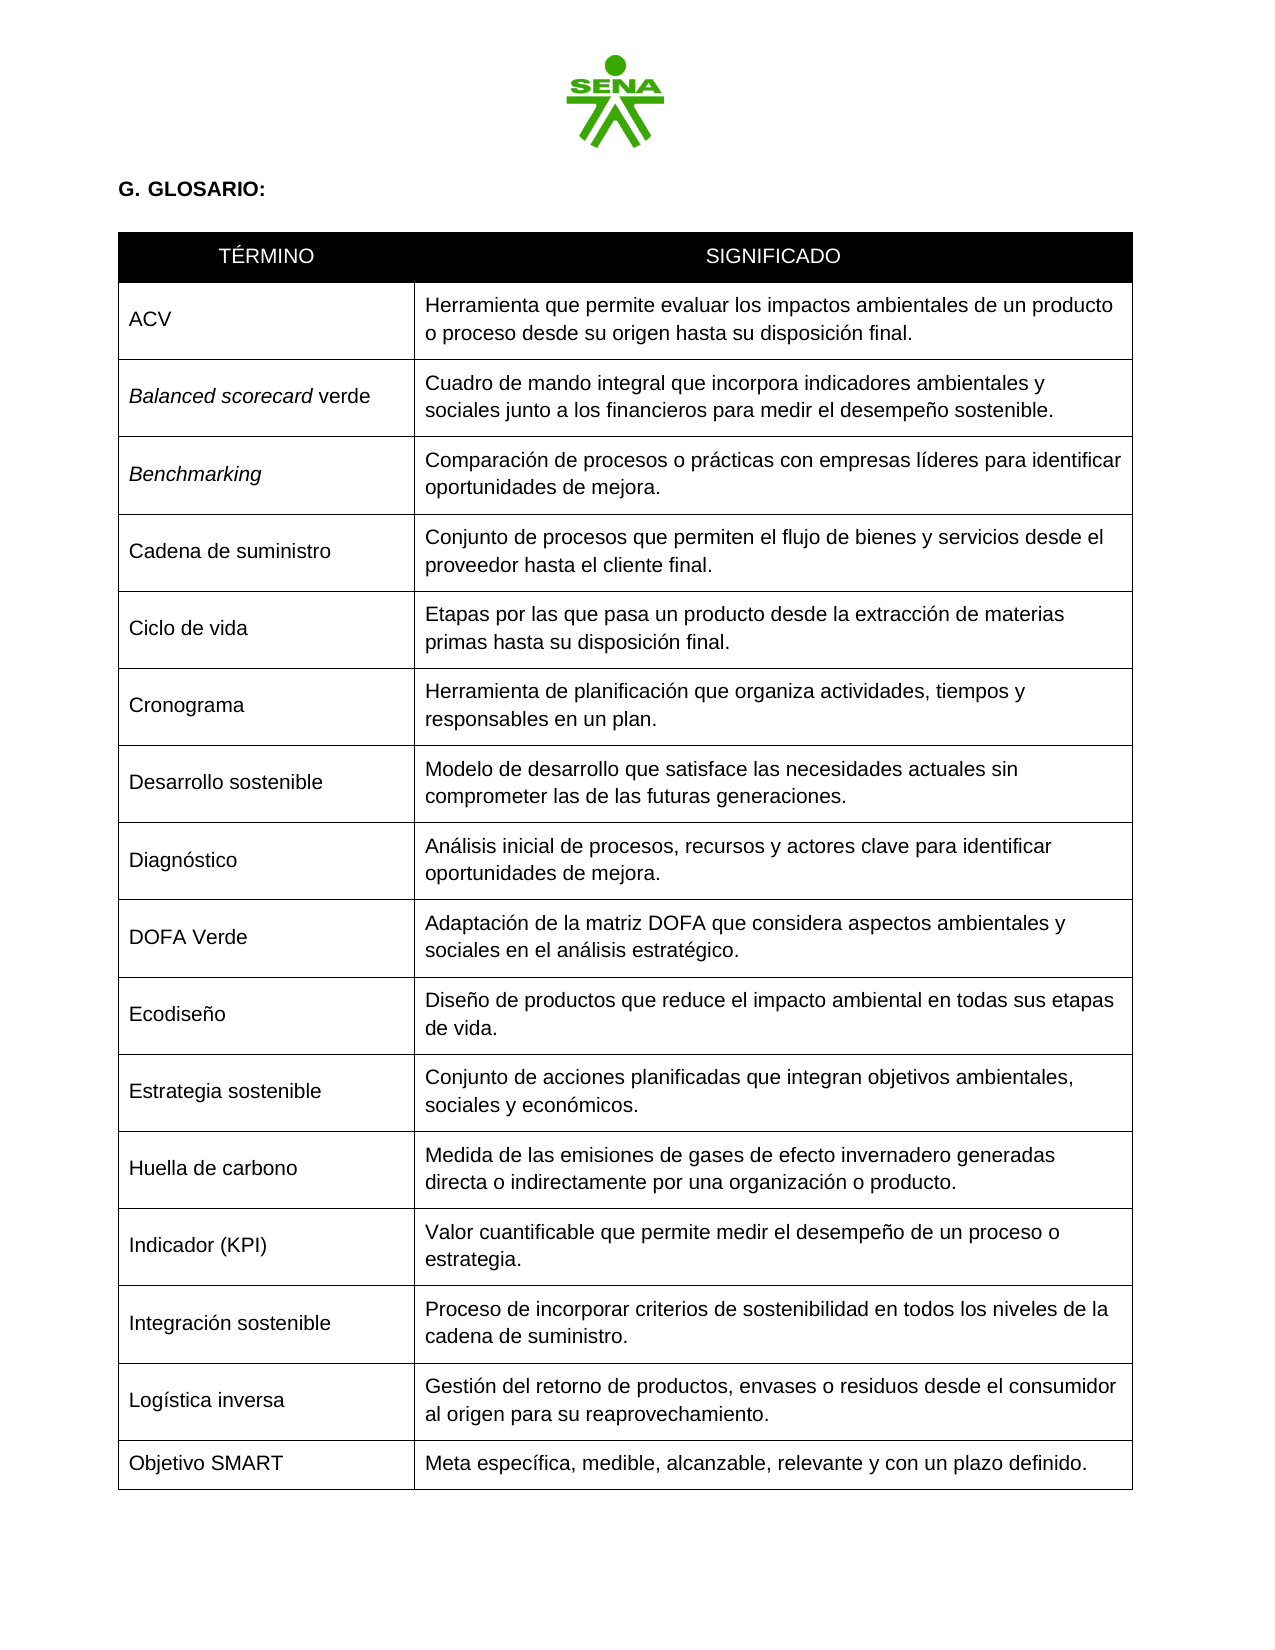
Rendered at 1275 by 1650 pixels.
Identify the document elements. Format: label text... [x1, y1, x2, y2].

table_cell Adaptación de la matriz DOFA que considera aspectos ambientales y sociales en el análisis estratégico. [415, 900, 1132, 977]
table_cell Meta específica, medible, alcanzable, relevante y con un plazo definido. [415, 1441, 1132, 1489]
table_cell Ciclo de vida [119, 592, 414, 668]
table_header TÉRMINO [119, 233, 414, 282]
list GLOSARIO: [118, 177, 1157, 201]
table_cell Balanced scorecard verde [119, 360, 414, 436]
table_cell Análisis inicial de procesos, recursos y actores clave para identificar oportunidades de mejora. [415, 823, 1132, 899]
table_cell Cuadro de mando integral que incorpora indicadores ambientales y sociales junto a los financieros para medir el desempeño sostenible. [415, 360, 1132, 436]
table_cell Gestión del retorno de productos, envases o residuos desde el consumidor al origen para su reaprovechamiento. [415, 1364, 1132, 1440]
table_cell Cronograma [119, 669, 414, 745]
table_cell Indicador (KPI) [119, 1209, 414, 1285]
table_cell Integración sostenible [119, 1286, 414, 1362]
table_cell Comparación de procesos o prácticas con empresas líderes para identificar oportunidades de mejora. [415, 437, 1132, 513]
table_cell DOFA Verde [119, 900, 414, 977]
table_cell Diseño de productos que reduce el impacto ambiental en todas sus etapas de vida. [415, 978, 1132, 1054]
table_cell Huella de carbono [119, 1132, 414, 1208]
table_cell Desarrollo sostenible [119, 746, 414, 822]
table_cell ACV [119, 283, 414, 359]
table_cell Modelo de desarrollo que satisface las necesidades actuales sin comprometer las de las futuras generaciones. [415, 746, 1132, 822]
table_cell Objetivo SMART [119, 1441, 414, 1489]
table_cell Estrategia sostenible [119, 1055, 414, 1131]
table_cell Proceso de incorporar criterios de sostenibilidad en todos los niveles de la cadena de suministro. [415, 1286, 1132, 1362]
table_header SIGNIFICADO [415, 233, 1132, 282]
table_cell Medida de las emisiones de gases de efecto invernadero generadas directa o indirectamente por una organización o producto. [415, 1132, 1132, 1208]
table_cell Logística inversa [119, 1364, 414, 1440]
table_cell Herramienta que permite evaluar los impactos ambientales de un producto o proceso desde su origen hasta su disposición final. [415, 283, 1132, 359]
table_cell Conjunto de acciones planificadas que integran objetivos ambientales, sociales y económicos. [415, 1055, 1132, 1131]
table_cell Ecodiseño [119, 978, 414, 1054]
picture [566, 55, 664, 148]
table_cell Conjunto de procesos que permiten el flujo de bienes y servicios desde el proveedor hasta el cliente final. [415, 515, 1132, 591]
table_cell Diagnóstico [119, 823, 414, 899]
table_cell Etapas por las que pasa un producto desde la extracción de materias primas hasta su disposición final. [415, 592, 1132, 668]
table_cell Cadena de suministro [119, 515, 414, 591]
table_cell Valor cuantificable que permite medir el desempeño de un proceso o estrategia. [415, 1209, 1132, 1285]
table_cell Herramienta de planificación que organiza actividades, tiempos y responsables en un plan. [415, 669, 1132, 745]
table_cell Benchmarking [119, 437, 414, 513]
